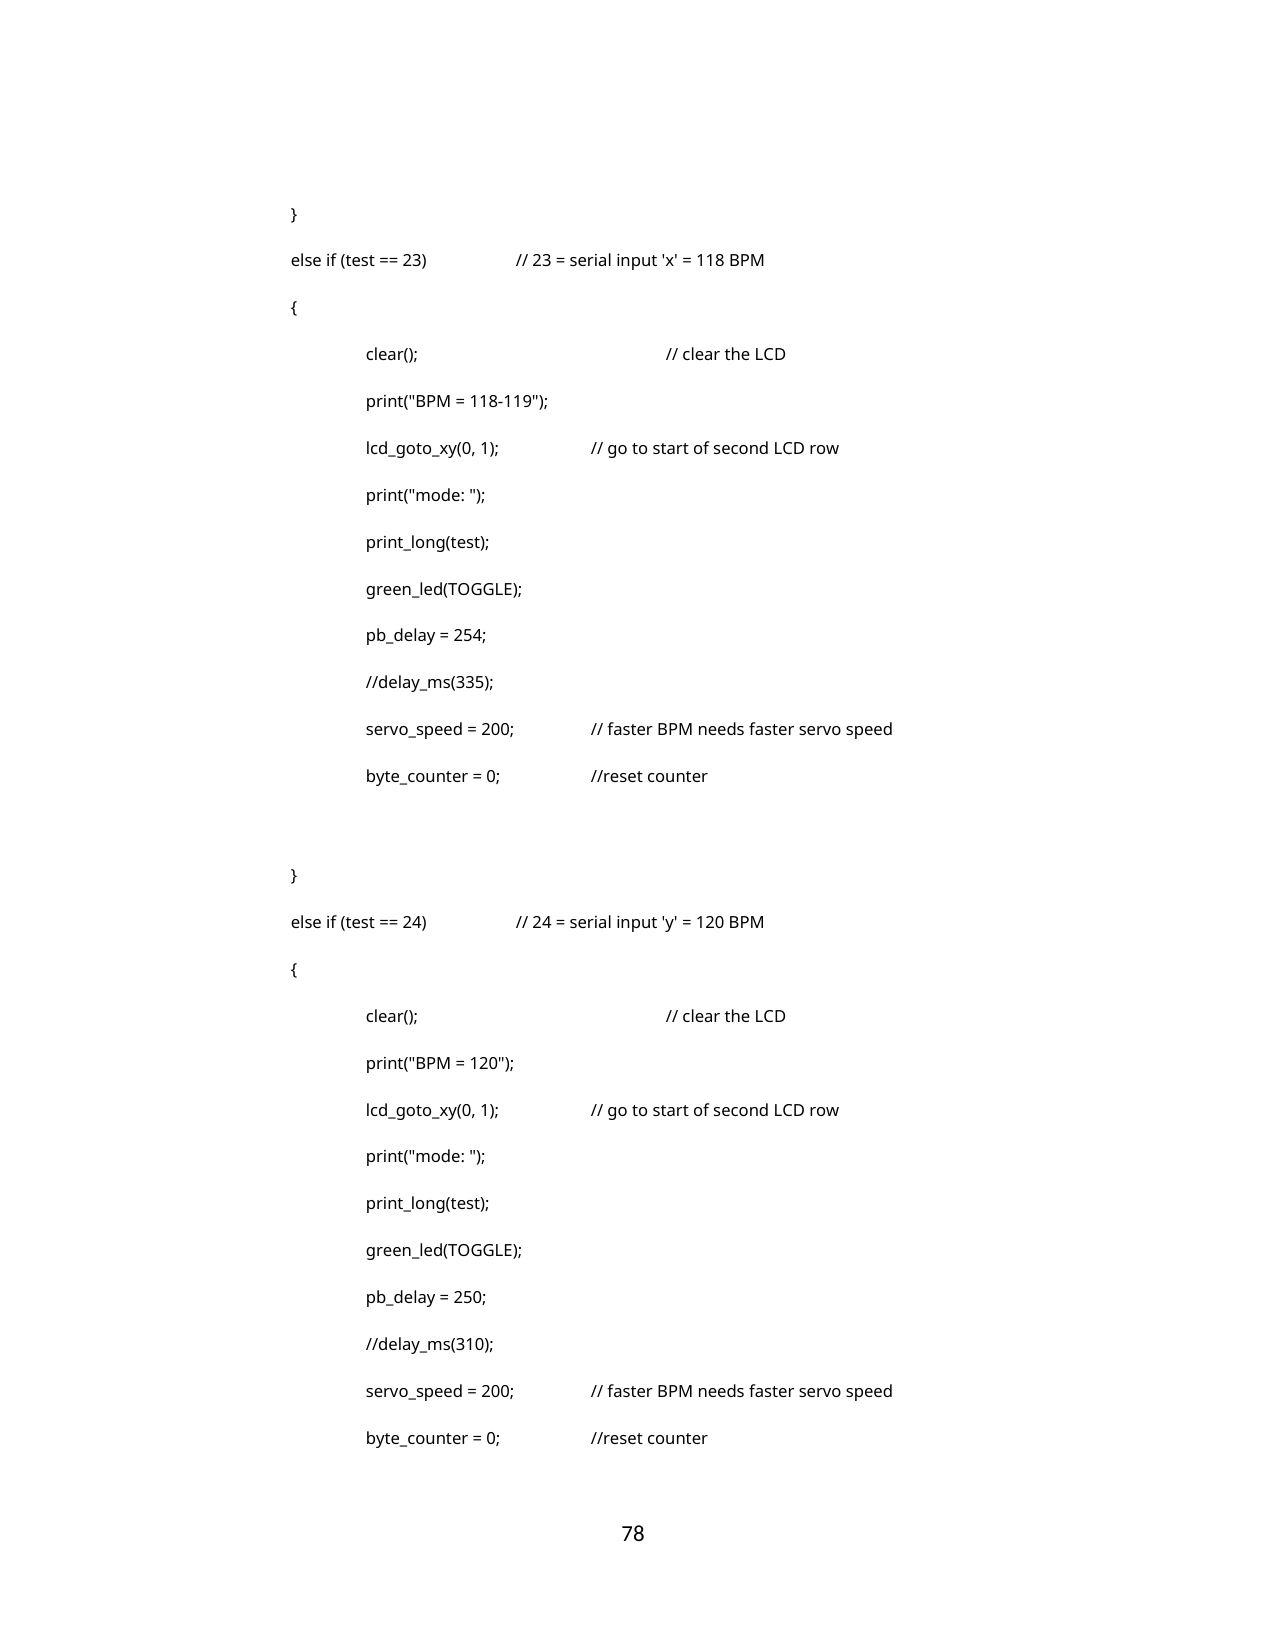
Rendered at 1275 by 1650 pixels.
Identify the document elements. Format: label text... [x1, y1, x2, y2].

text //delay_ms(310); [141, 1332, 1125, 1355]
text //delay_ms(335); [141, 671, 1125, 694]
text pb_delay = 254; [141, 624, 1125, 647]
text clear(); // clear the LCD [141, 1004, 1125, 1027]
text byte_counter = 0; //reset counter [141, 765, 1125, 787]
text green_led(TOGGLE); [141, 577, 1125, 600]
text lcd_goto_xy(0, 1); // go to start of second LCD row [141, 437, 1125, 459]
text } [141, 202, 1125, 225]
text clear(); // clear the LCD [141, 343, 1125, 366]
text byte_counter = 0; //reset counter [141, 1426, 1125, 1449]
text print("mode: "); [141, 483, 1125, 506]
text } [141, 864, 1125, 886]
text servo_speed = 200; // faster BPM needs faster servo speed [141, 718, 1125, 741]
text servo_speed = 200; // faster BPM needs faster servo speed [141, 1379, 1125, 1402]
text print("mode: "); [141, 1145, 1125, 1168]
text else if (test == 23) // 23 = serial input 'x' = 118 BPM [141, 249, 1125, 272]
text green_led(TOGGLE); [141, 1239, 1125, 1261]
text print_long(test); [141, 530, 1125, 553]
text else if (test == 24) // 24 = serial input 'y' = 120 BPM [141, 911, 1125, 933]
text { [141, 957, 1125, 980]
text lcd_goto_xy(0, 1); // go to start of second LCD row [141, 1098, 1125, 1121]
text { [141, 296, 1125, 319]
text print("BPM = 118-119"); [141, 390, 1125, 412]
text pb_delay = 250; [141, 1286, 1125, 1308]
text print_long(test); [141, 1192, 1125, 1214]
text print("BPM = 120"); [141, 1051, 1125, 1074]
